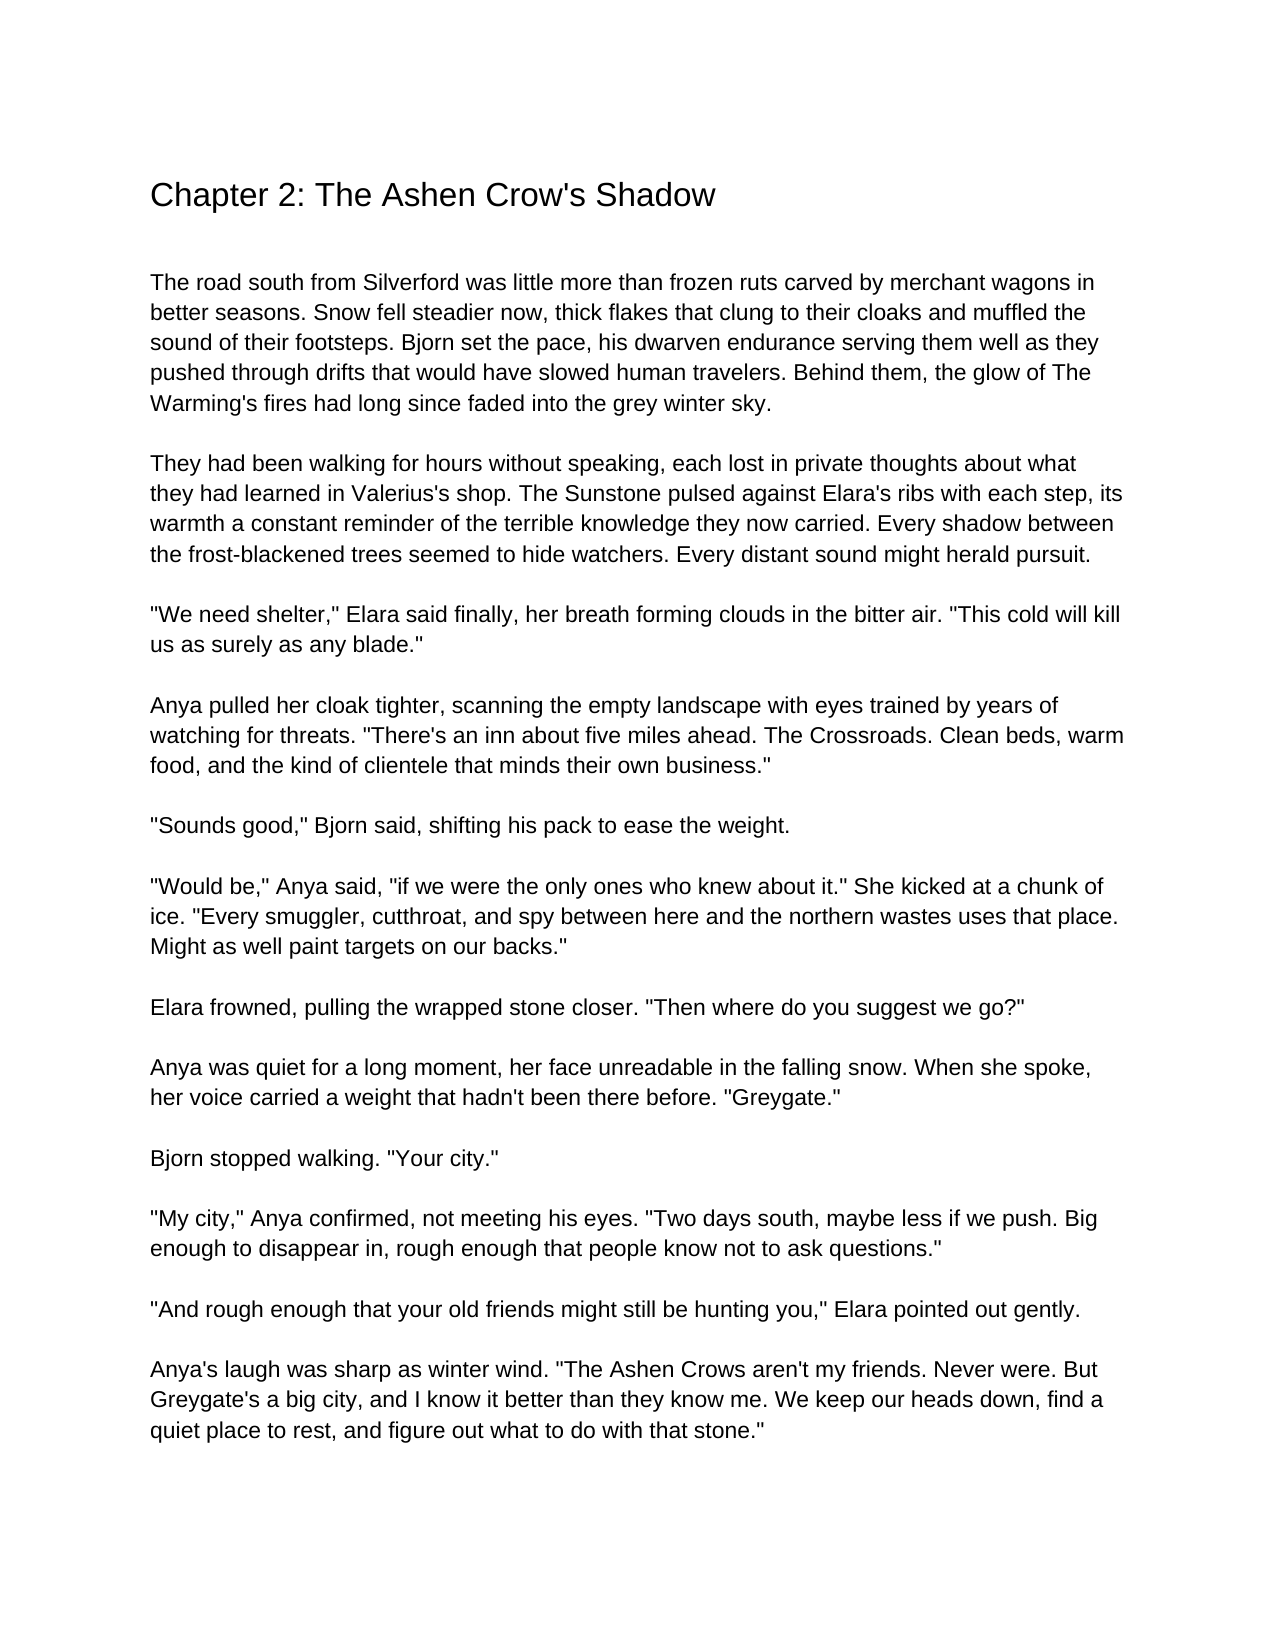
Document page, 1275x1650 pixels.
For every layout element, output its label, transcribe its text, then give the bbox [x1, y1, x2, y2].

text Anya was quiet for a long moment, her face unreadable in the falling snow. When she spoke, her voice carried a weight that hadn't been there before. "Greygate." [150, 1054, 1125, 1111]
text Anya pulled her cloak tighter, scanning the empty landscape with eyes trained by years of watching for threats. "There's an inn about five miles ahead. The Crossroads. Clean beds, warm food, and the kind of clientele that minds their own business." [150, 692, 1125, 778]
text The road south from Silverford was little more than frozen ruts carved by merchant wagons in better seasons. Snow fell steadier now, thick flakes that clung to their cloaks and muffled the sound of their footsteps. Bjorn set the pace, his dwarven endurance serving them well as they pushed through drifts that would have slowed human travelers. Behind them, the glow of The Warming's fires had long since faded into the grey winter sky. [150, 269, 1125, 416]
text "My city," Anya confirmed, not meeting his eyes. "Two days south, maybe less if we push. Big enough to disappear in, rough enough that people know not to ask questions." [150, 1205, 1125, 1262]
text "We need shelter," Elara said finally, her breath forming clouds in the bitter air. "This cold will kill us as surely as any blade." [150, 601, 1125, 657]
text "Sounds good," Bjorn said, shifting his pack to ease the weight. [150, 812, 1125, 839]
text Bjorn stopped walking. "Your city." [150, 1145, 1125, 1171]
subtitle Chapter 2: The Ashen Crow's Shadow [150, 175, 1125, 213]
text "And rough enough that your old friends might still be hunting you," Elara pointed out gently. [150, 1296, 1125, 1322]
text They had been walking for hours without speaking, each lost in private thoughts about what they had learned in Valerius's shop. The Sunstone pulsed against Elara's ribs with each step, its warmth a constant reminder of the terrible knowledge they now carried. Every shadow between the frost-blackened trees seemed to hide watchers. Every distant sound might herald pursuit. [150, 450, 1125, 567]
text Anya's laugh was sharp as winter wind. "The Ashen Crows aren't my friends. Never were. But Greygate's a big city, and I know it better than they know me. We keep our heads down, find a quiet place to rest, and figure out what to do with that stone." [150, 1356, 1125, 1443]
text Elara frowned, pulling the wrapped stone closer. "Then where do you suggest we go?" [150, 994, 1125, 1020]
text "Would be," Anya said, "if we were the only ones who knew about it." She kicked at a chunk of ice. "Every smuggler, cutthroat, and spy between here and the northern wastes uses that place. Might as well paint targets on our backs." [150, 873, 1125, 959]
